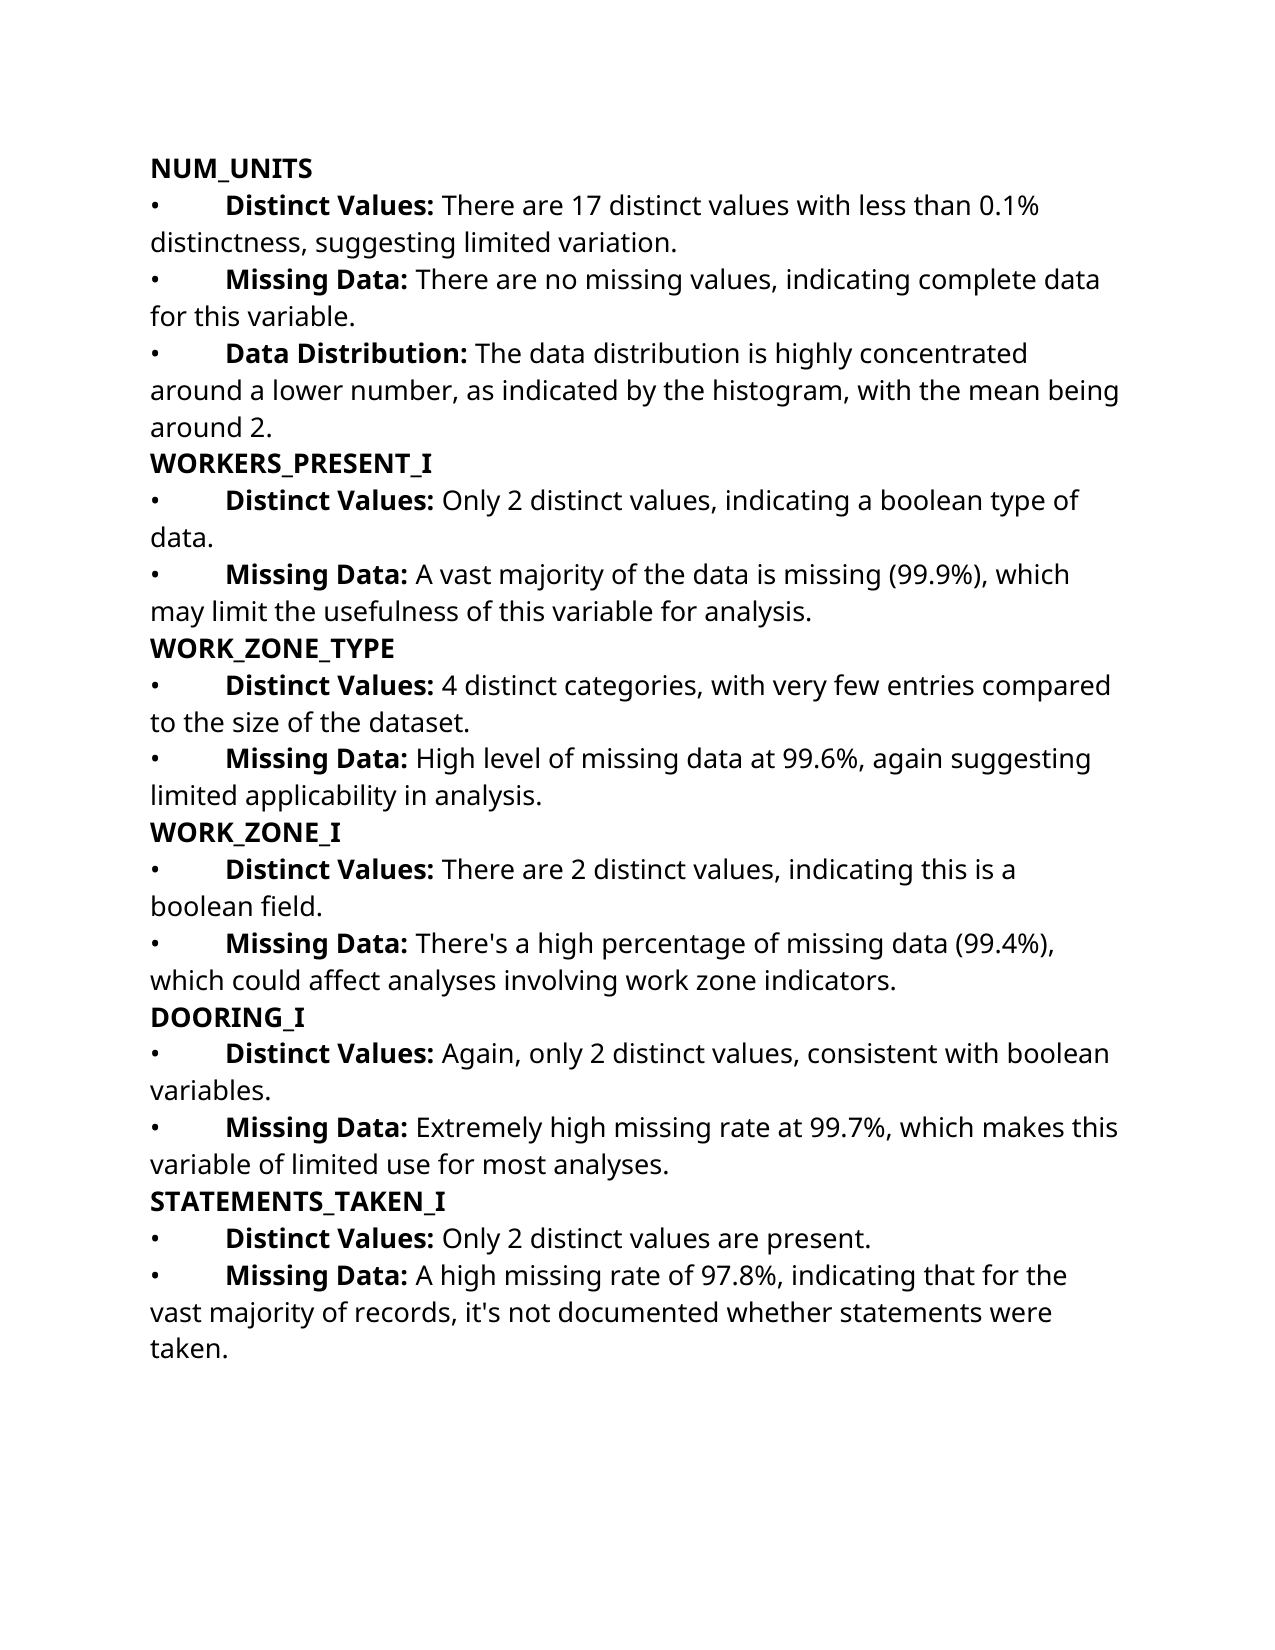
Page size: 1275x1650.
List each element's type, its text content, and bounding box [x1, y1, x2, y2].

list Distinct Values: Only 2 distinct values are present. [150, 1219, 1125, 1256]
list Distinct Values: There are 2 distinct values, indicating this is a boolean field. [150, 851, 1125, 924]
list Distinct Values: Only 2 distinct values, indicating a boolean type of data. [150, 482, 1125, 556]
list Missing Data: Extremely high missing rate at 99.7%, which makes this variable of limited use for most analyses. [150, 1109, 1125, 1182]
list Data Distribution: The data distribution is highly concentrated around a lower number, as indicated by the histogram, with the mean being around 2. [150, 334, 1125, 445]
text DOORING_I [150, 998, 1125, 1035]
list Distinct Values: There are 17 distinct values with less than 0.1% distinctness, suggesting limited variation. [150, 187, 1125, 261]
list Missing Data: A high missing rate of 97.8%, indicating that for the vast majority of records, it's not documented whether statements were taken. [150, 1256, 1125, 1367]
list Missing Data: There's a high percentage of missing data (99.4%), which could affect analyses involving work zone indicators. [150, 924, 1125, 998]
text WORK_ZONE_TYPE [150, 629, 1125, 666]
text NUM_UNITS [150, 150, 1125, 187]
list Distinct Values: Again, only 2 distinct values, consistent with boolean variables. [150, 1035, 1125, 1109]
text WORK_ZONE_I [150, 814, 1125, 851]
list Missing Data: There are no missing values, indicating complete data for this variable. [150, 261, 1125, 334]
list Distinct Values: 4 distinct categories, with very few entries compared to the size of the dataset. [150, 666, 1125, 740]
list Missing Data: High level of missing data at 99.6%, again suggesting limited applicability in analysis. [150, 740, 1125, 814]
text STATEMENTS_TAKEN_I [150, 1182, 1125, 1219]
text WORKERS_PRESENT_I [150, 445, 1125, 482]
list Missing Data: A vast majority of the data is missing (99.9%), which may limit the usefulness of this variable for analysis. [150, 556, 1125, 629]
